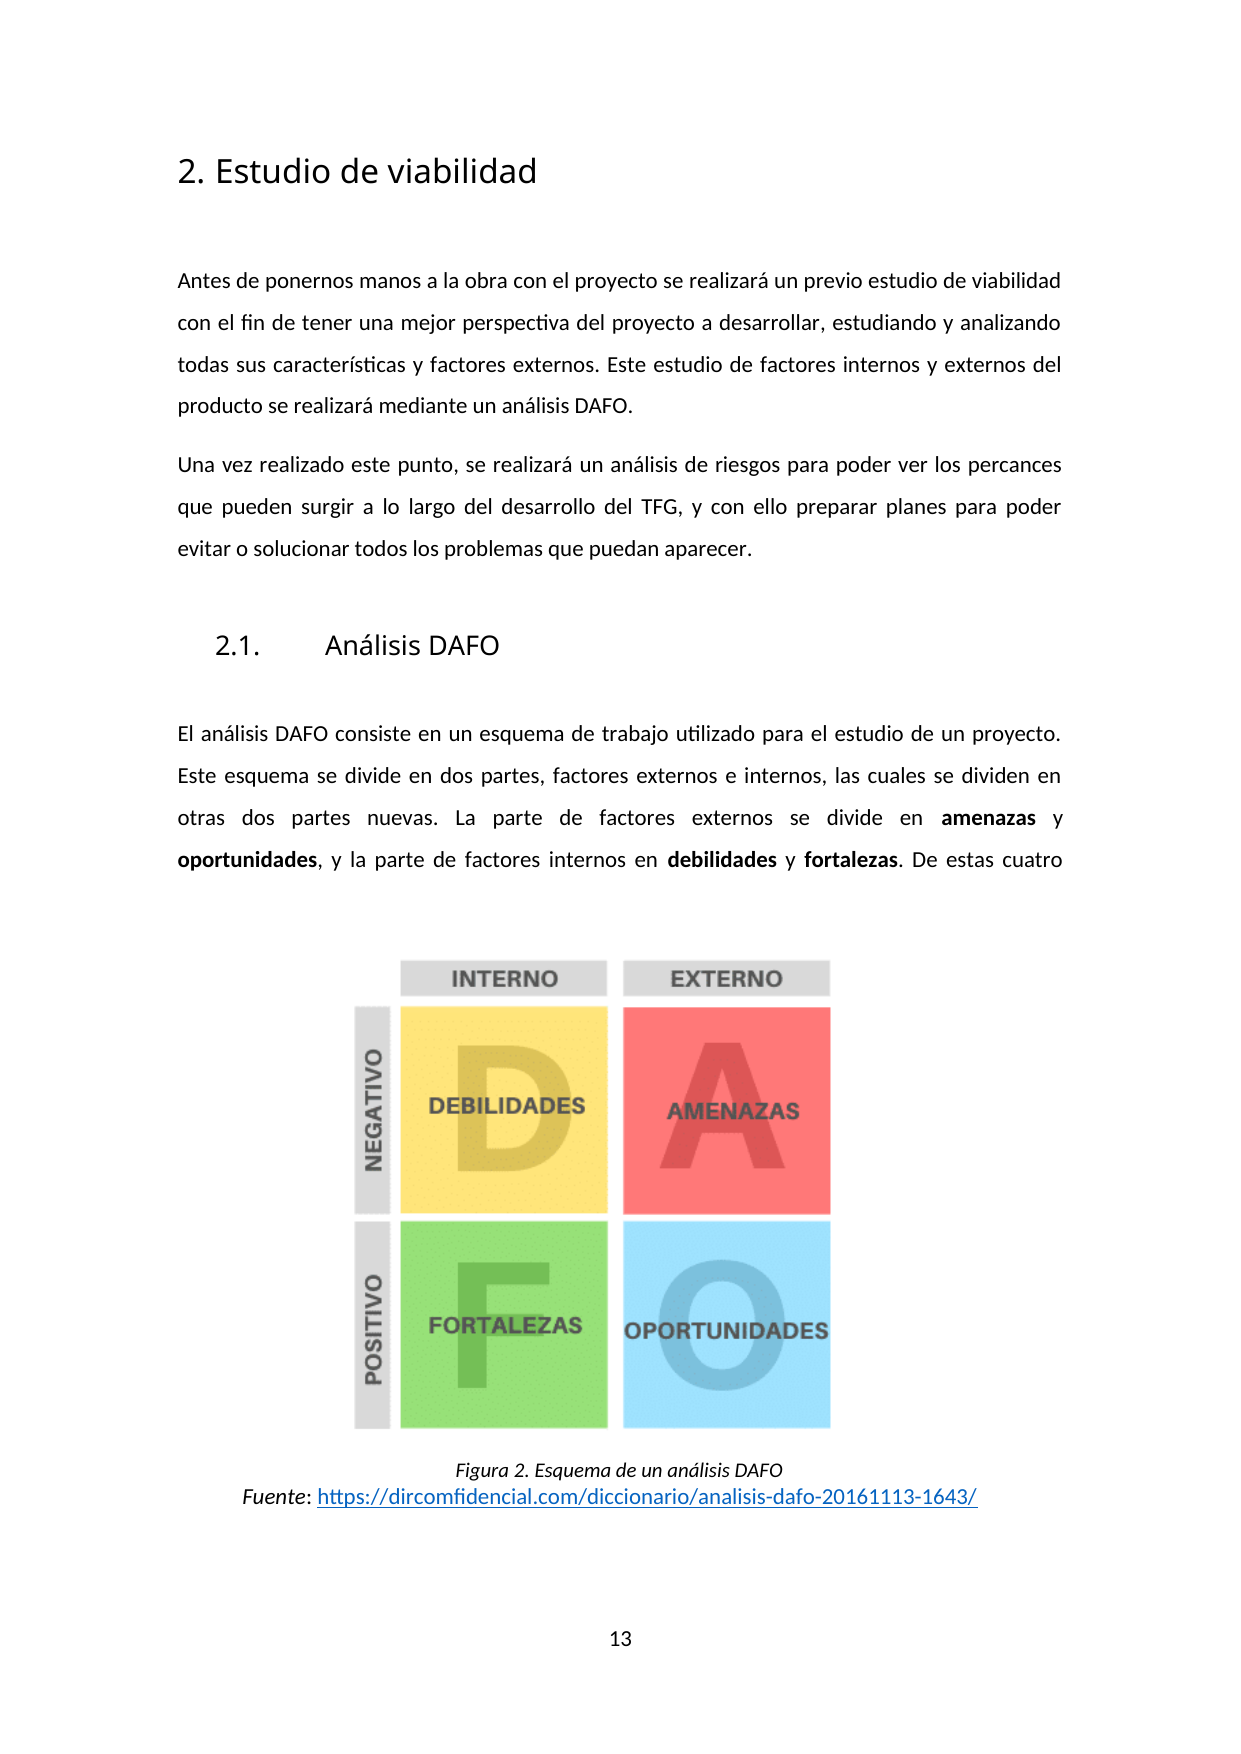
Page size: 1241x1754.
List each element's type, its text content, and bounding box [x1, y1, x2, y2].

subtitle Estudio de viabilidad [177, 148, 1063, 193]
text Una vez realizado este punto, se realizará un análisis de riesgos para poder ver los percances que pueden surgir a lo largo del desarrollo del TFG, y con ello preparar planes para poder evitar o solucionar todos los problemas que puedan aparecer. [177, 450, 1063, 562]
subtitle Análisis DAFO [215, 626, 1063, 663]
text Antes de ponernos manos a la obra con el proyecto se realizará un previo estudio de viabilidad con el fin de tener una mejor perspectiva del proyecto a desarrollar, estudiando y analizando todas sus características y factores externos. Este estudio de factores internos y externos del producto se realizará mediante un análisis DAFO. [177, 266, 1063, 420]
picture [177, 942, 1058, 1436]
text El análisis DAFO consiste en un esquema de trabajo utilizado para el estudio de un proyecto. Este esquema se divide en dos partes, factores externos e internos, las cuales se dividen en otras dos partes nuevas. La parte de factores externos se divide en amenazas y oportunidades, y la parte de factores internos en debilidades y fortalezas. De estas cuatro iniciales es de donde proviene el nombre este esquema: debilidades, amenazas, fortalezas y oportunidades, DAFO. [177, 719, 1063, 873]
